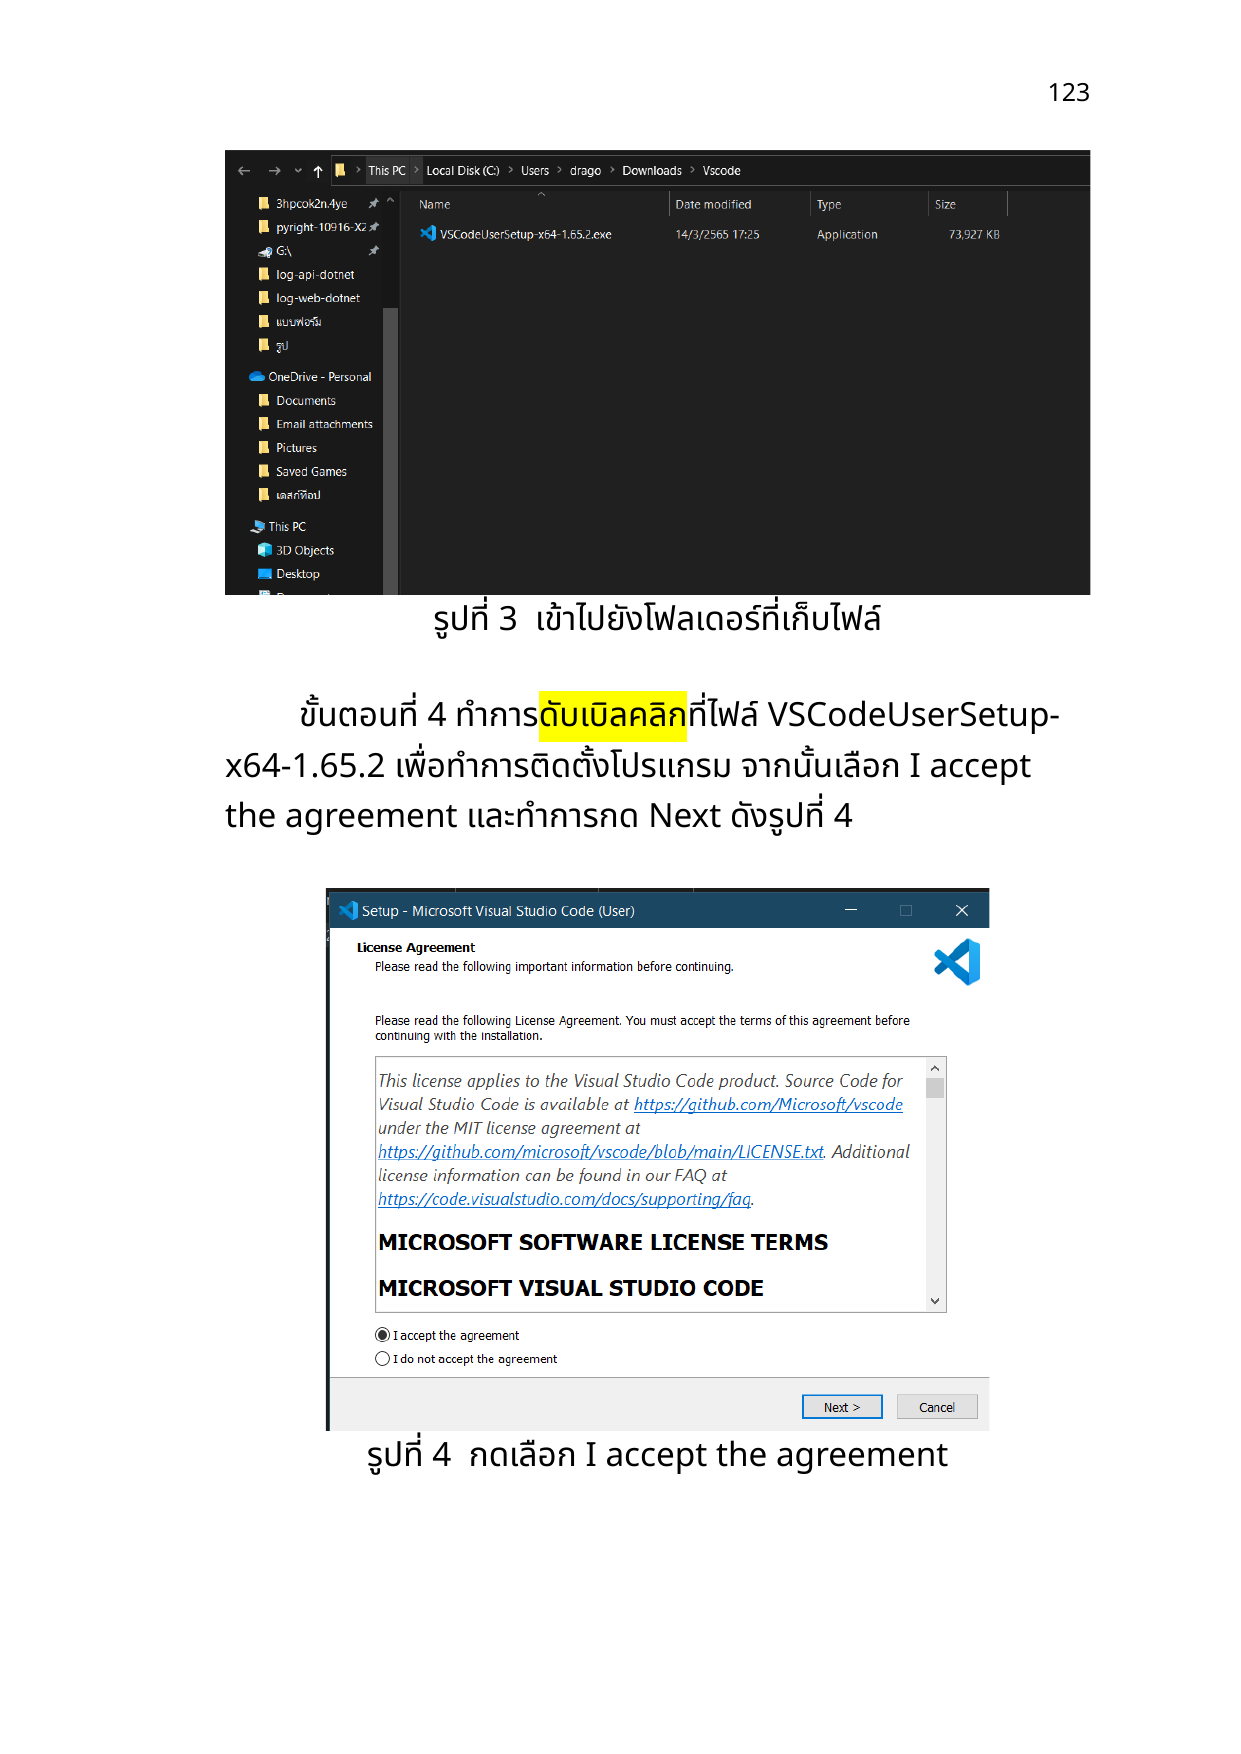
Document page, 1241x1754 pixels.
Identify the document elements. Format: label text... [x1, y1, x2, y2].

text รูปที่ 4 กดเลือก I accept the agreement [225, 1431, 1090, 1481]
picture [225, 150, 1091, 595]
text ขั้นตอนที่ 4 ทำการดับเบิลคลิกที่ไฟล์ VSCodeUserSetup-x64-1.65.2 เพื่อทำการติดตั้งโปรแกรม จากนั้นเลือก I accept the agreement และทำการกด Next ดังรูปที่ 4 [225, 691, 1090, 843]
picture [325, 888, 990, 1431]
text รูปที่ 3 เข้าไปยังโฟลเดอร์ที่เก็บไฟล์ [225, 595, 1090, 646]
